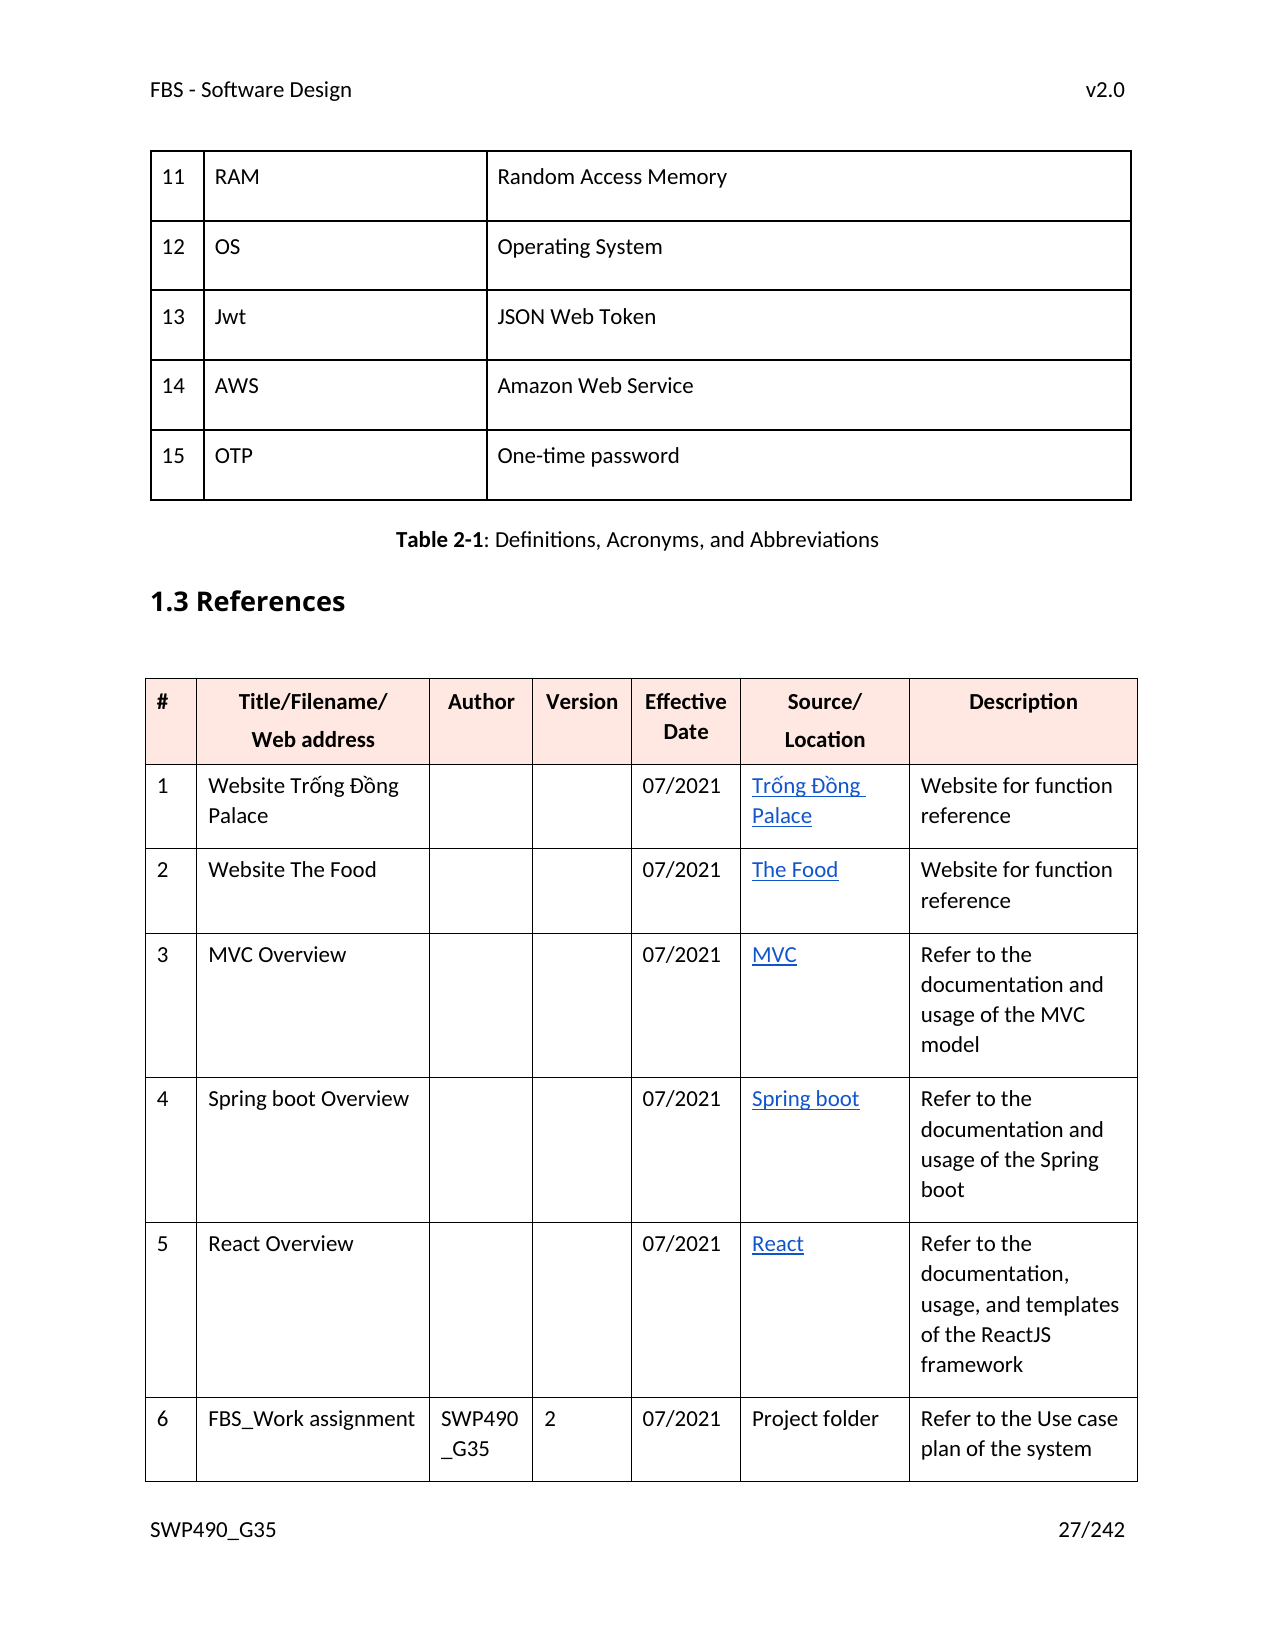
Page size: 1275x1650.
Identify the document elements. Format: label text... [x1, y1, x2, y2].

table_header Version [533, 679, 631, 764]
table_cell React Overview [197, 1223, 429, 1397]
table_cell [430, 765, 532, 848]
table_cell 07/2021 [632, 1223, 740, 1397]
table_cell 3 [146, 934, 196, 1077]
table_header # [146, 679, 196, 764]
table_header Description [910, 679, 1137, 764]
table_cell Refer to the documentation, usage, and templates of the ReactJS framework [910, 1223, 1137, 1397]
table_cell Random Access Memory [488, 152, 1130, 220]
text Table 2-1: Definitions, Acronyms, and Abbreviations [150, 526, 1125, 553]
table_cell RAM [205, 152, 486, 220]
table_cell 13 [152, 291, 203, 359]
table_cell 11 [152, 152, 203, 220]
table_cell Refer to the documentation and usage of the MVC model [910, 934, 1137, 1077]
table_cell 1 [146, 765, 196, 848]
table_cell Website The Food [197, 849, 429, 933]
table_cell 14 [152, 361, 203, 429]
table_cell MVC [741, 934, 909, 1077]
table_cell React [741, 1223, 909, 1397]
table_cell Website Trống Đồng Palace [197, 765, 429, 848]
table_header Source/ Location [741, 679, 909, 764]
table_cell Refer to the documentation and usage of the Spring boot [910, 1078, 1137, 1222]
table_cell FBS_Work assignment [197, 1398, 429, 1481]
table_cell 07/2021 [632, 934, 740, 1077]
table_cell [533, 1223, 631, 1397]
table_cell Refer to the Use case plan of the system [910, 1398, 1137, 1481]
table_cell One-time password [488, 431, 1130, 498]
table_cell 4 [146, 1078, 196, 1222]
table_cell Jwt [205, 291, 486, 359]
table_cell 07/2021 [632, 765, 740, 848]
table_cell 07/2021 [632, 1078, 740, 1222]
table_cell 07/2021 [632, 849, 740, 933]
table_cell [533, 1078, 631, 1222]
table_cell JSON Web Token [488, 291, 1130, 359]
table_cell AWS [205, 361, 486, 429]
table_header Effective Date [632, 679, 740, 764]
table_cell 2 [146, 849, 196, 933]
table_cell Amazon Web Service [488, 361, 1130, 429]
table_cell Website for function reference [910, 765, 1137, 848]
table_cell [533, 765, 631, 848]
table_cell Spring boot Overview [197, 1078, 429, 1222]
table_cell Trống Đồng Palace [741, 765, 909, 848]
table_cell [430, 934, 532, 1077]
table_header Author [430, 679, 532, 764]
table_cell 07/2021 [632, 1398, 740, 1481]
table_cell SWP490_G35 [430, 1398, 532, 1481]
table_cell [533, 934, 631, 1077]
table_header Title/Filename/ Web address [197, 679, 429, 764]
table_cell The Food [741, 849, 909, 933]
table_cell 6 [146, 1398, 196, 1481]
table_cell [430, 1223, 532, 1397]
table_cell [430, 849, 532, 933]
table_cell 5 [146, 1223, 196, 1397]
table_cell Spring boot [741, 1078, 909, 1222]
table_cell [533, 849, 631, 933]
table_cell OS [205, 222, 486, 289]
table_cell Website for function reference [910, 849, 1137, 933]
table_cell MVC Overview [197, 934, 429, 1077]
table_cell 12 [152, 222, 203, 289]
subtitle 1.3 References [150, 583, 1125, 619]
table_cell Project folder [741, 1398, 909, 1481]
table_cell 15 [152, 431, 203, 498]
table_cell 2 [533, 1398, 631, 1481]
table_cell [430, 1078, 532, 1222]
table_cell OTP [205, 431, 486, 498]
table_cell Operating System [488, 222, 1130, 289]
